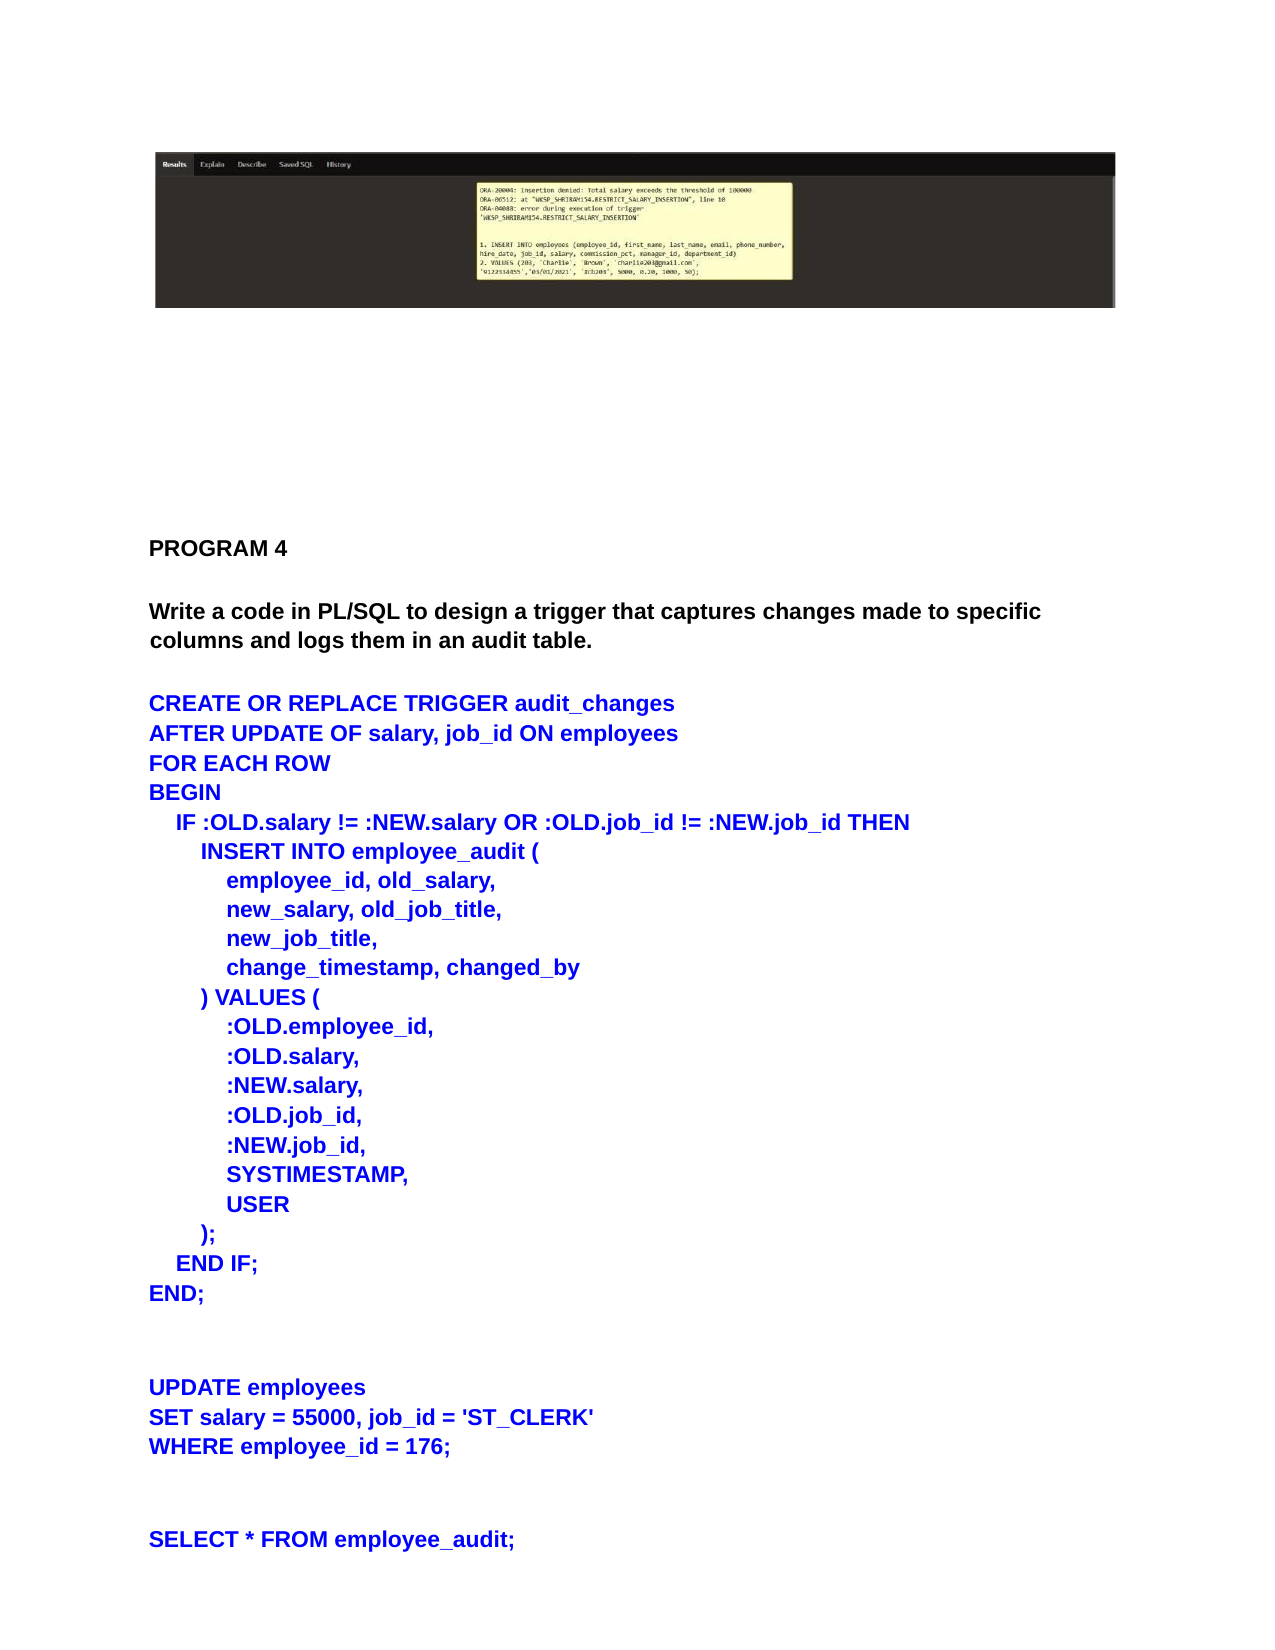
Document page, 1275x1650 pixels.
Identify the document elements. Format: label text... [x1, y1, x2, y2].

text FOR EACH ROW [148, 749, 1103, 776]
text :OLD.job_id, [226, 1102, 1103, 1128]
text :NEW.salary, [226, 1072, 1103, 1099]
text ); [201, 1220, 1103, 1247]
text ) VALUES ( [201, 984, 1103, 1010]
text END; [148, 1279, 1103, 1306]
text INSERT INTO employee_audit ( employee_id, old_salary, new_salary, old_job_title, new_job_title, change_timestamp, changed_by [201, 838, 580, 981]
text :NEW.job_id, [226, 1132, 1103, 1158]
text UPDATE employees [148, 1374, 1103, 1401]
text :OLD.employee_id, [226, 1013, 1103, 1039]
text SYSTIMESTAMP, [226, 1161, 1103, 1187]
text :OLD.salary, [226, 1043, 1103, 1069]
text BEGIN [148, 779, 1103, 806]
text Write a code in PL/SQL to design a trigger that captures changes made to specific columns and logs them in an audit table. [148, 598, 1126, 655]
text SET salary = 55000, job_id = 'ST_CLERK' [148, 1404, 1103, 1430]
picture [155, 152, 1116, 308]
text AFTER UPDATE OF salary, job_id ON employees [148, 720, 1103, 746]
text END IF; [176, 1250, 1103, 1276]
text USER [226, 1191, 1103, 1217]
text SELECT * FROM employee_audit; [148, 1526, 1103, 1553]
text PROGRAM 4 [148, 534, 1126, 561]
text WHERE employee_id = 176; [148, 1433, 1103, 1460]
text CREATE OR REPLACE TRIGGER audit_changes [148, 690, 1103, 717]
text IF :OLD.salary != :NEW.salary OR :OLD.job_id != :NEW.job_id THEN [176, 809, 1103, 835]
